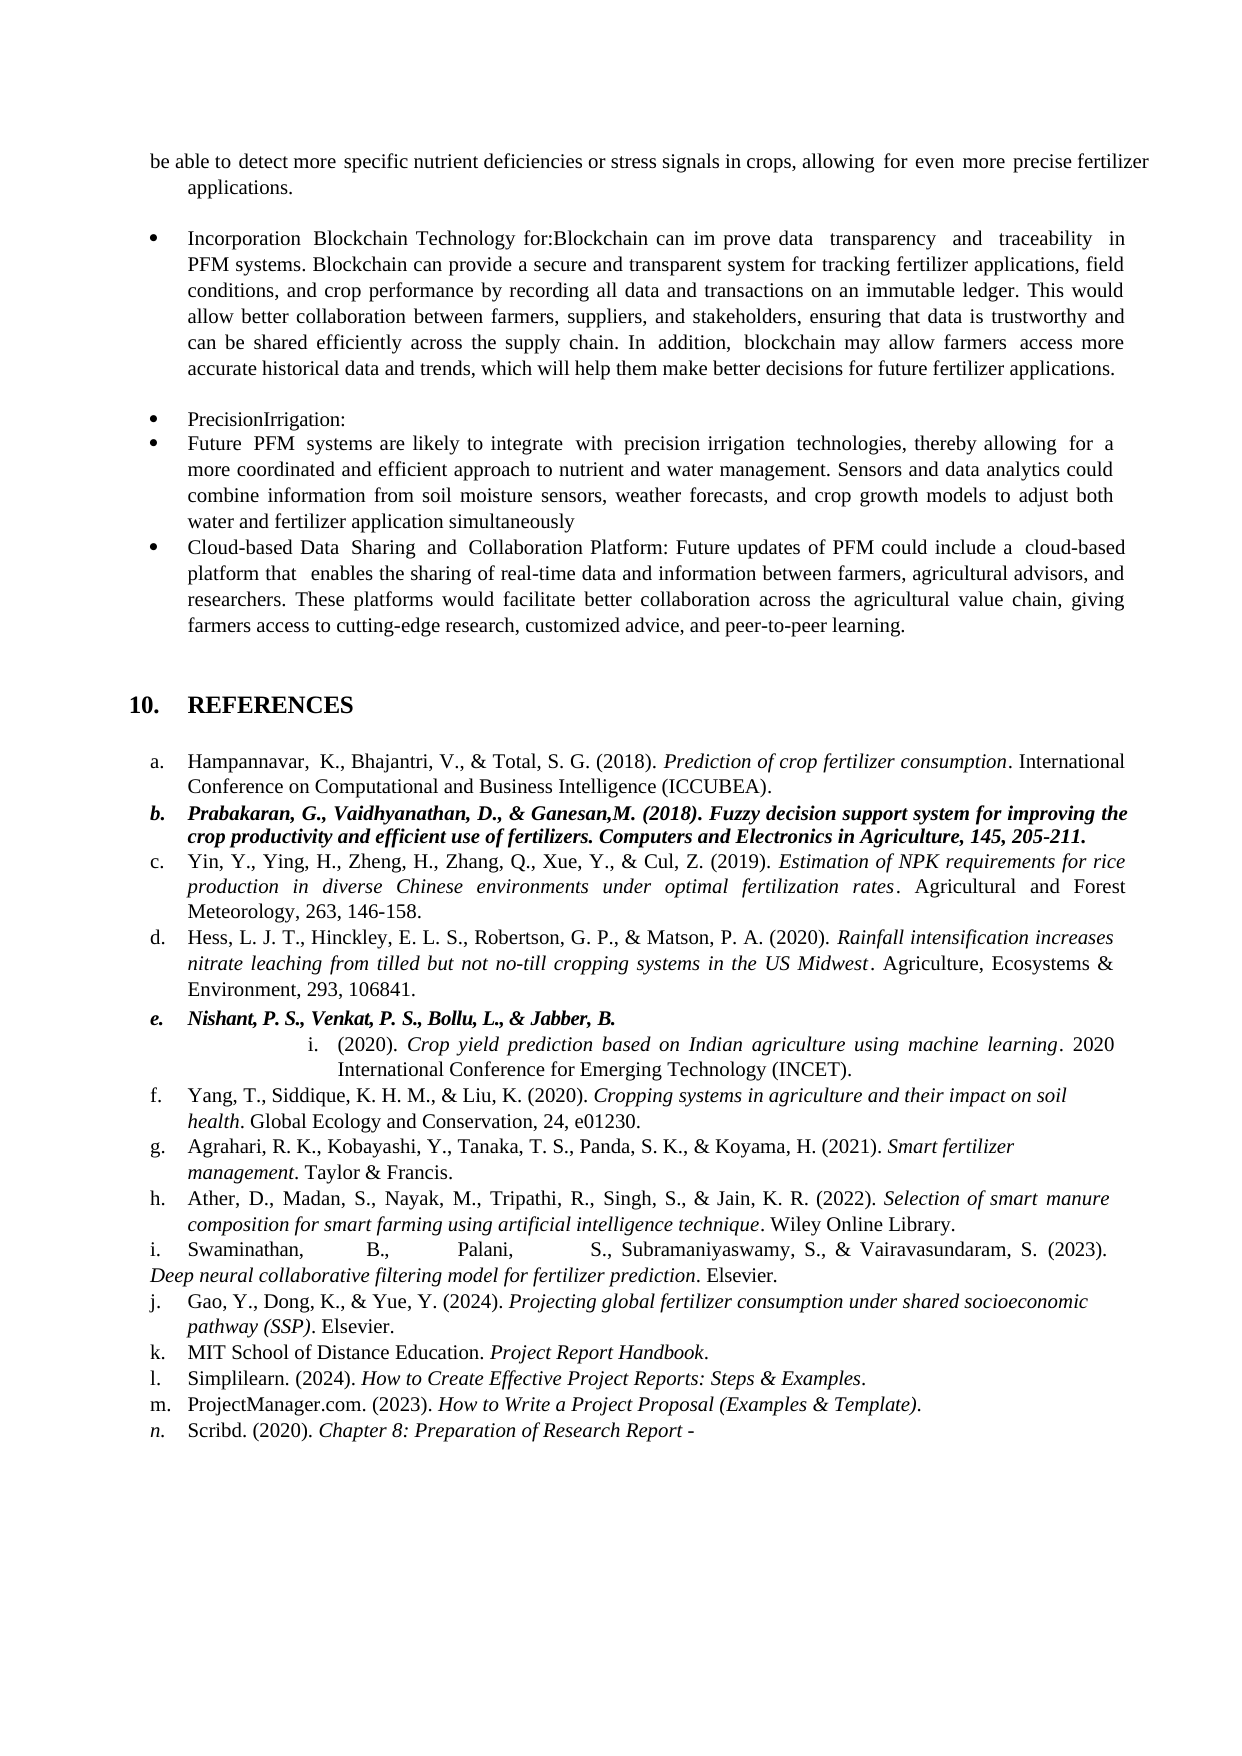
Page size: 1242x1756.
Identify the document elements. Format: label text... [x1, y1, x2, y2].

text be able to detect more specific nutrient deficiencies or stress signals in crops, allowing for even more precise fertilizer applications. [150, 149, 1167, 199]
list Yang, T., Siddique, K. H. M., & Liu, K. (2020). Cropping systems in agriculture and their impact on soil health. Global Ecology and Conservation, 24, e01230. [150, 1083, 1114, 1133]
list Incorporation Blockchain Technology for:Blockchain can im prove data transparency and traceability in PFM systems. Blockchain can provide a secure and transparent system for tracking fertilizer applications, field conditions, and crop performance by recording all data and transactions on an immutable ledger. This would allow better collaboration between farmers, suppliers, and stakeholders, ensuring that data is trustworthy and can be shared efficiently across the supply chain. In addition, blockchain may allow farmers access more accurate historical data and trends, which will help them make better decisions for future fertilizer applications. [150, 226, 1125, 380]
list Ather, D., Madan, S., Nayak, M., Tripathi, R., Singh, S., & Jain, K. R. (2022). Selection of smart manure composition for smart farming using artificial intelligence technique. Wiley Online Library. [150, 1186, 1114, 1236]
list Future PFM systems are likely to integrate with precision irrigation technologies, thereby allowing for a more coordinated and efficient approach to nutrient and water management. Sensors and data analytics could combine information from soil moisture sensors, weather forecasts, and crop growth models to adjust both water and fertilizer application simultaneously [150, 431, 1114, 533]
subtitle REFERENCES [128, 690, 1167, 719]
list Simplilearn. (2024). How to Create Effective Project Reports: Steps & Examples. [150, 1366, 1167, 1390]
list Yin, Y., Ying, H., Zheng, H., Zhang, Q., Xue, Y., & Cul, Z. (2019). Estimation of NPK requirements for rice production in diverse Chinese environments under optimal fertilization rates. Agricultural and Forest Meteorology, 263, 146-158. [150, 848, 1126, 923]
list Gao, Y., Dong, K., & Yue, Y. (2024). Projecting global fertilizer consumption under shared socioeconomic pathway (SSP). Elsevier. [150, 1289, 1114, 1338]
list (2020). Crop yield prediction based on Indian agriculture using machine learning. 2020 International Conference for Emerging Technology (INCET). [308, 1032, 1114, 1081]
list Hess, L. J. T., Hinckley, E. L. S., Robertson, G. P., & Matson, P. A. (2020). Rainfall intensification increases nitrate leaching from tilled but not no-till cropping systems in the US Midwest. Agriculture, Ecosystems & Environment, 293, 106841. [150, 925, 1114, 1001]
list Agrahari, R. K., Kobayashi, Y., Tanaka, T. S., Panda, S. K., & Koyama, H. (2021). Smart fertilizer management. Taylor & Francis. [150, 1134, 1114, 1184]
list ProjectManager.com. (2023). How to Write a Project Proposal (Examples & Template). [150, 1392, 1167, 1416]
list Scribd. (2020). Chapter 8: Preparation of Research Report - [150, 1418, 1167, 1442]
list Nishant, P. S., Venkat, P. S., Bollu, L., & Jabber, B. [150, 1006, 1167, 1029]
list MIT School of Distance Education. Project Report Handbook. [150, 1340, 1167, 1364]
list Hampannavar, K., Bhajantri, V., & Total, S. G. (2018). Prediction of crop fertilizer consumption. International Conference on Computational and Business Intelligence (ICCUBEA). [150, 748, 1125, 798]
list Swaminathan, B., Palani, S., Subramaniyaswamy, S., & Vairavasundaram, S. (2023). [150, 1237, 1167, 1261]
text Deep neural collaborative filtering model for fertilizer prediction. Elsevier. [150, 1263, 1167, 1287]
list Cloud-based Data Sharing and Collaboration Platform: Future updates of PFM could include a cloud-based platform that enables the sharing of real-time data and information between farmers, agricultural advisors, and researchers. These platforms would facilitate better collaboration across the agricultural value chain, giving farmers access to cutting-edge research, customized advice, and peer-to-peer learning. [150, 535, 1126, 637]
list Prabakaran, G., Vaidhyanathan, D., & Ganesan,M. (2018). Fuzzy decision support system for improving the crop productivity and efficient use of fertilizers. Computers and Electronics in Agriculture, 145, 205-211. [150, 800, 1129, 848]
list PrecisionIrrigation: [150, 406, 1167, 431]
